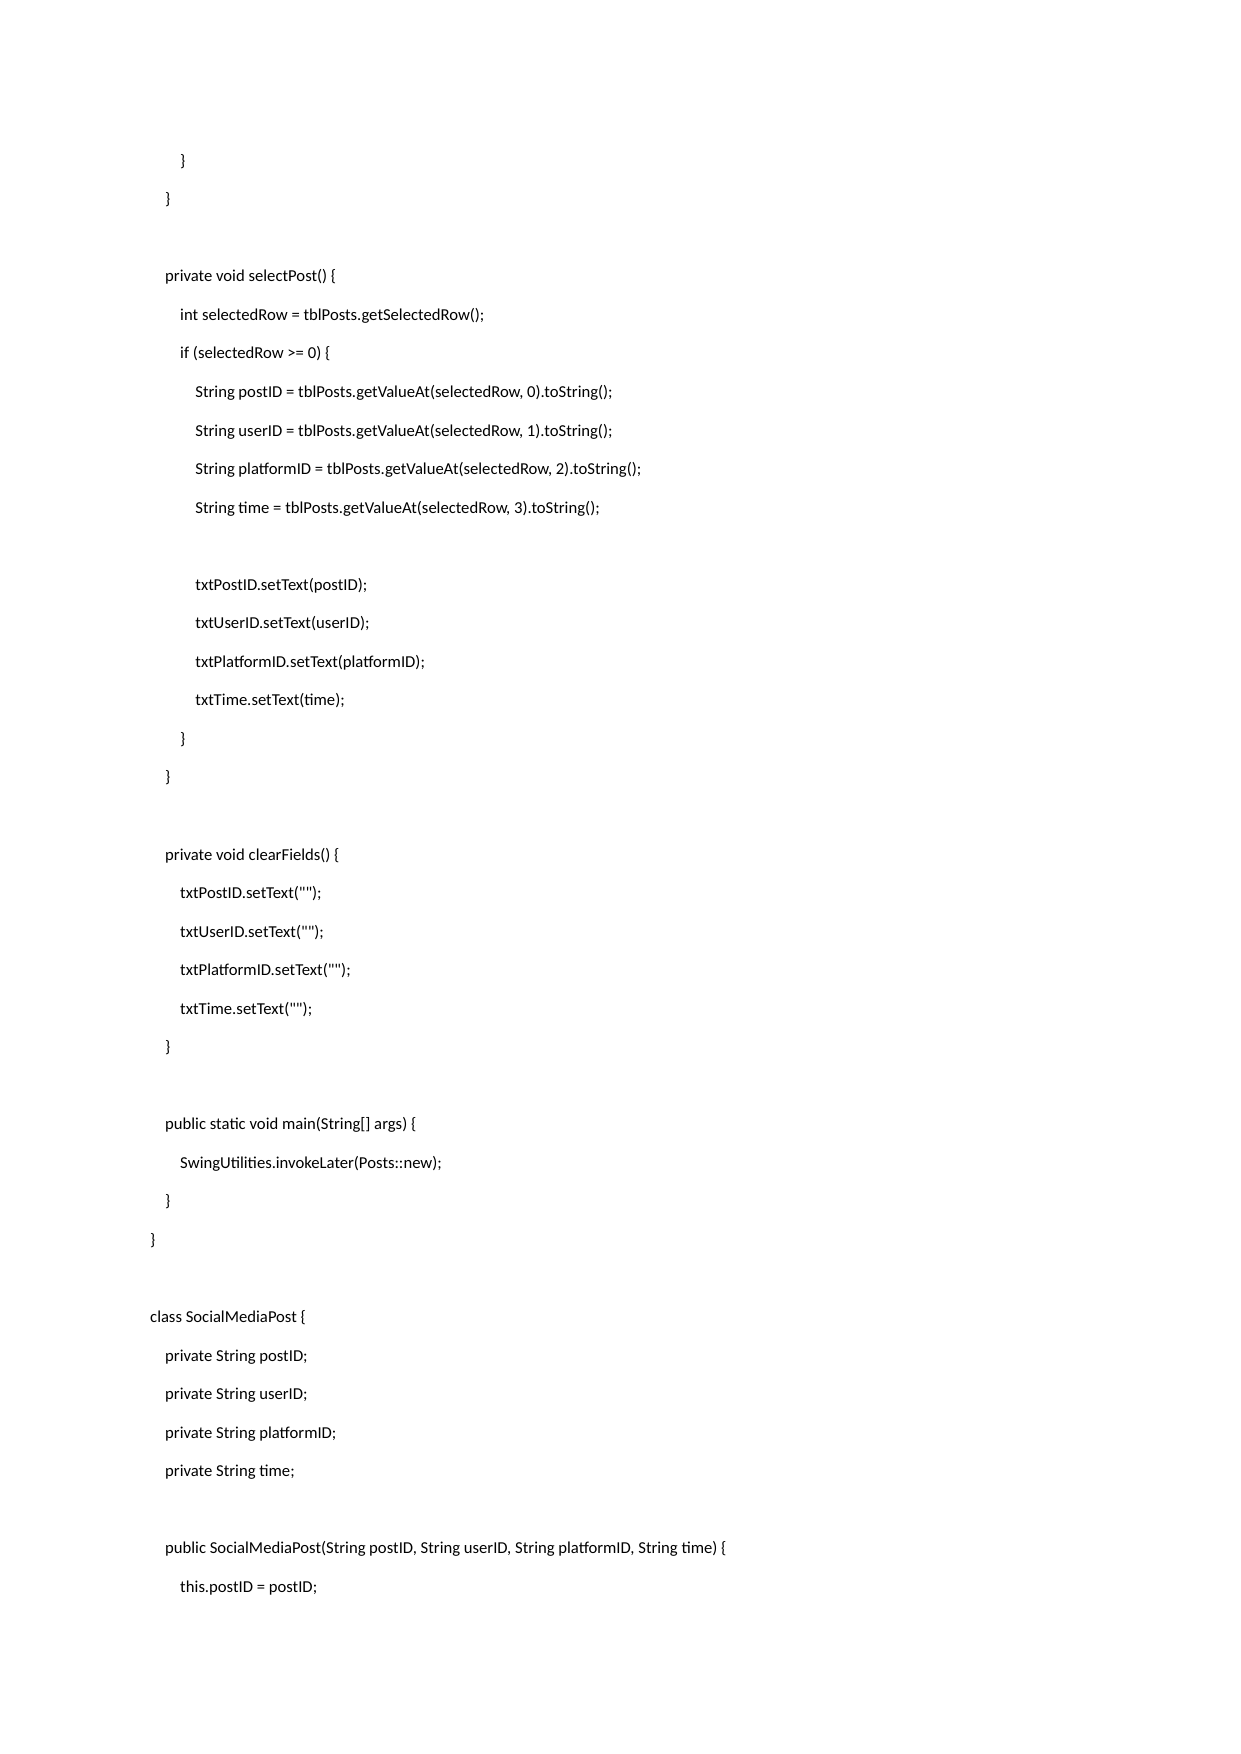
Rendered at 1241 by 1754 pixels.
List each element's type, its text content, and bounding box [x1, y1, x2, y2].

text private String postID; [150, 1345, 1090, 1365]
text String postID = tblPosts.getValueAt(selectedRow, 0).toString(); [150, 381, 1090, 402]
text String userID = tblPosts.getValueAt(selectedRow, 1).toString(); [150, 420, 1090, 440]
text class SocialMediaPost { [150, 1306, 1090, 1327]
text txtPlatformID.setText(platformID); [150, 651, 1090, 671]
text txtPostID.setText(""); [150, 882, 1090, 903]
text String platformID = tblPosts.getValueAt(selectedRow, 2).toString(); [150, 458, 1090, 479]
text SwingUtilities.invokeLater(Posts::new); [150, 1152, 1090, 1172]
text } [150, 150, 1090, 170]
text } [150, 1229, 1090, 1249]
text } [150, 728, 1090, 748]
text public SocialMediaPost(String postID, String userID, String platformID, String time) { [150, 1537, 1090, 1558]
text String time = tblPosts.getValueAt(selectedRow, 3).toString(); [150, 497, 1090, 517]
text private String platformID; [150, 1422, 1090, 1442]
text } [150, 767, 1090, 787]
text public static void main(String[] args) { [150, 1113, 1090, 1134]
text } [150, 188, 1090, 209]
text private String userID; [150, 1383, 1090, 1404]
text private void clearFields() { [150, 844, 1090, 864]
text txtPlatformID.setText(""); [150, 959, 1090, 980]
text private String time; [150, 1460, 1090, 1481]
text txtTime.setText(time); [150, 689, 1090, 710]
text if (selectedRow >= 0) { [150, 343, 1090, 363]
text int selectedRow = tblPosts.getSelectedRow(); [150, 304, 1090, 324]
text } [150, 1036, 1090, 1057]
text this.postID = postID; [150, 1576, 1090, 1596]
text private void selectPost() { [150, 266, 1090, 286]
text } [150, 1191, 1090, 1211]
text txtPostID.setText(postID); [150, 574, 1090, 594]
text txtUserID.setText(userID); [150, 612, 1090, 633]
text txtTime.setText(""); [150, 998, 1090, 1018]
text txtUserID.setText(""); [150, 921, 1090, 941]
